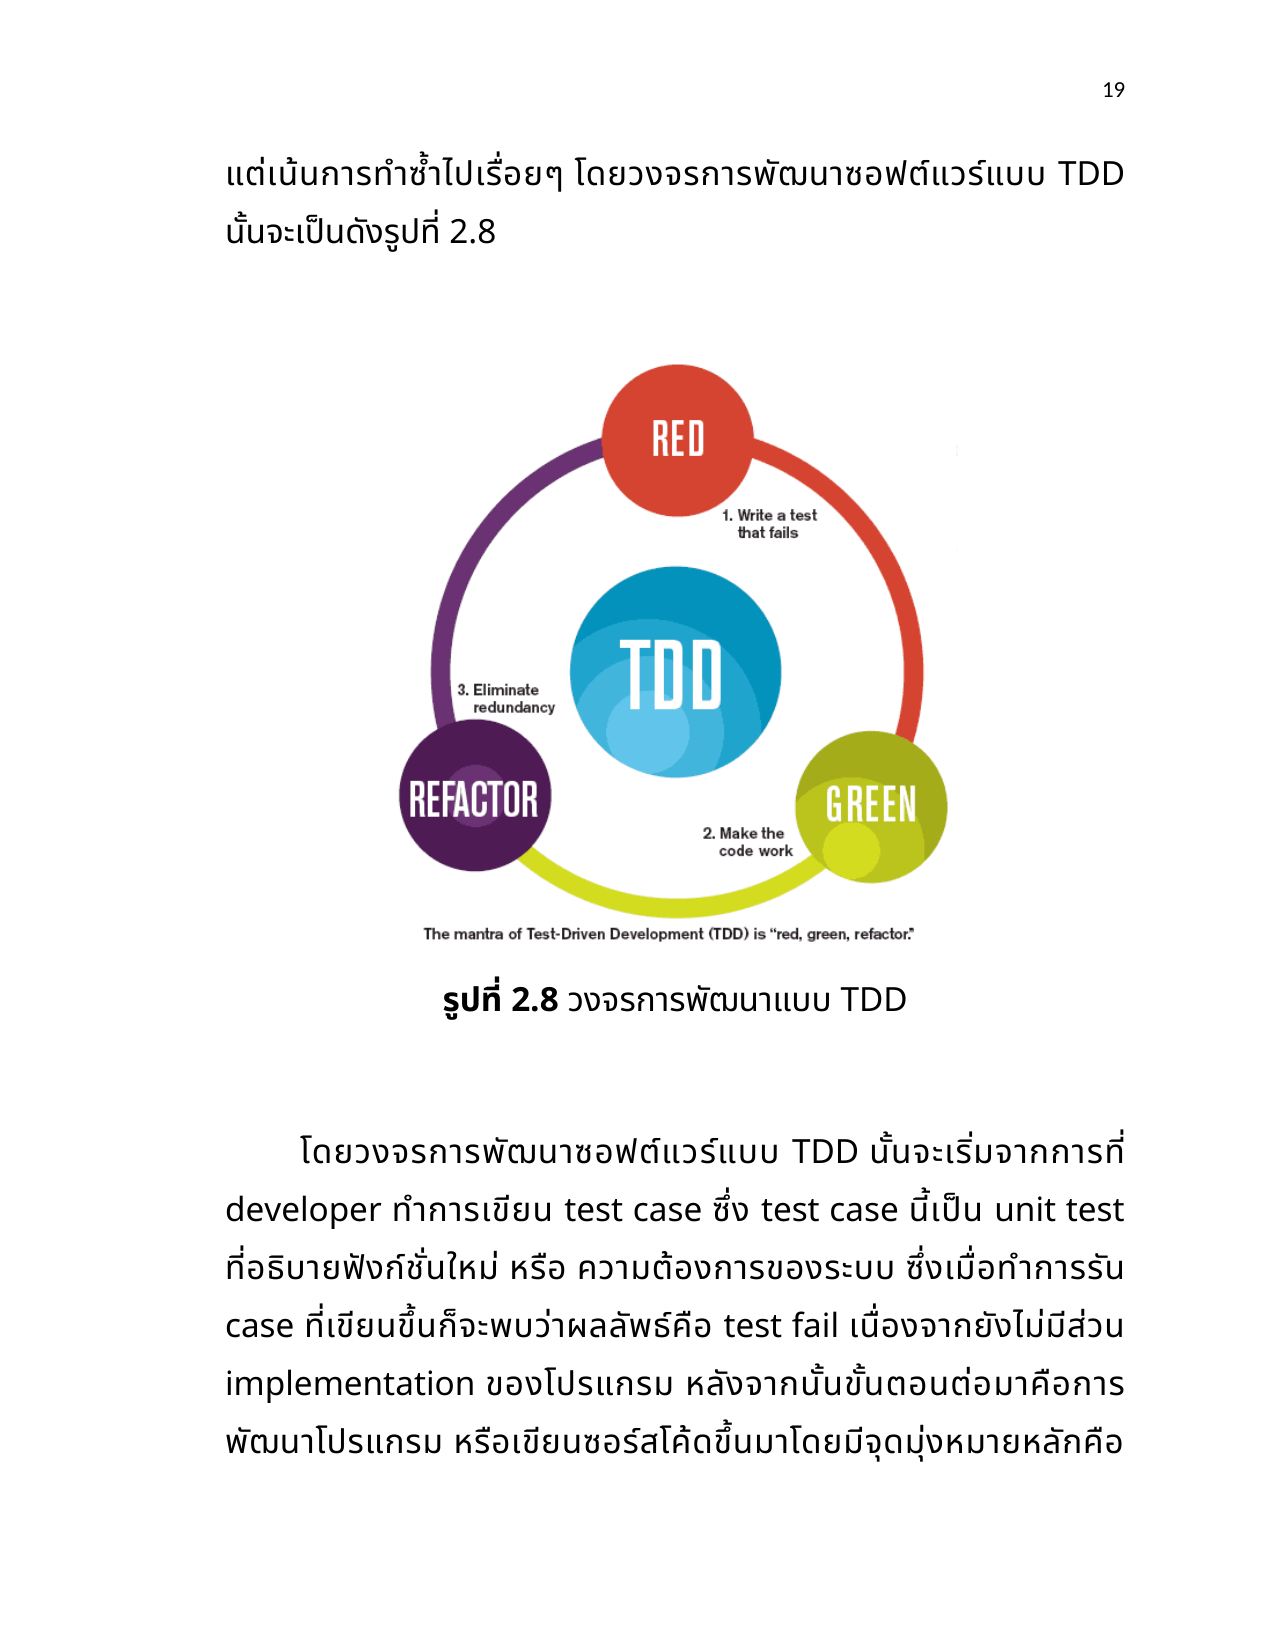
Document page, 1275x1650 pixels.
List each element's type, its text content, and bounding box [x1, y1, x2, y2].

text วงจรการพัฒนาแบบ TDD [225, 976, 1125, 1026]
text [225, 150, 1125, 259]
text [225, 1128, 1125, 1468]
picture [392, 360, 958, 951]
